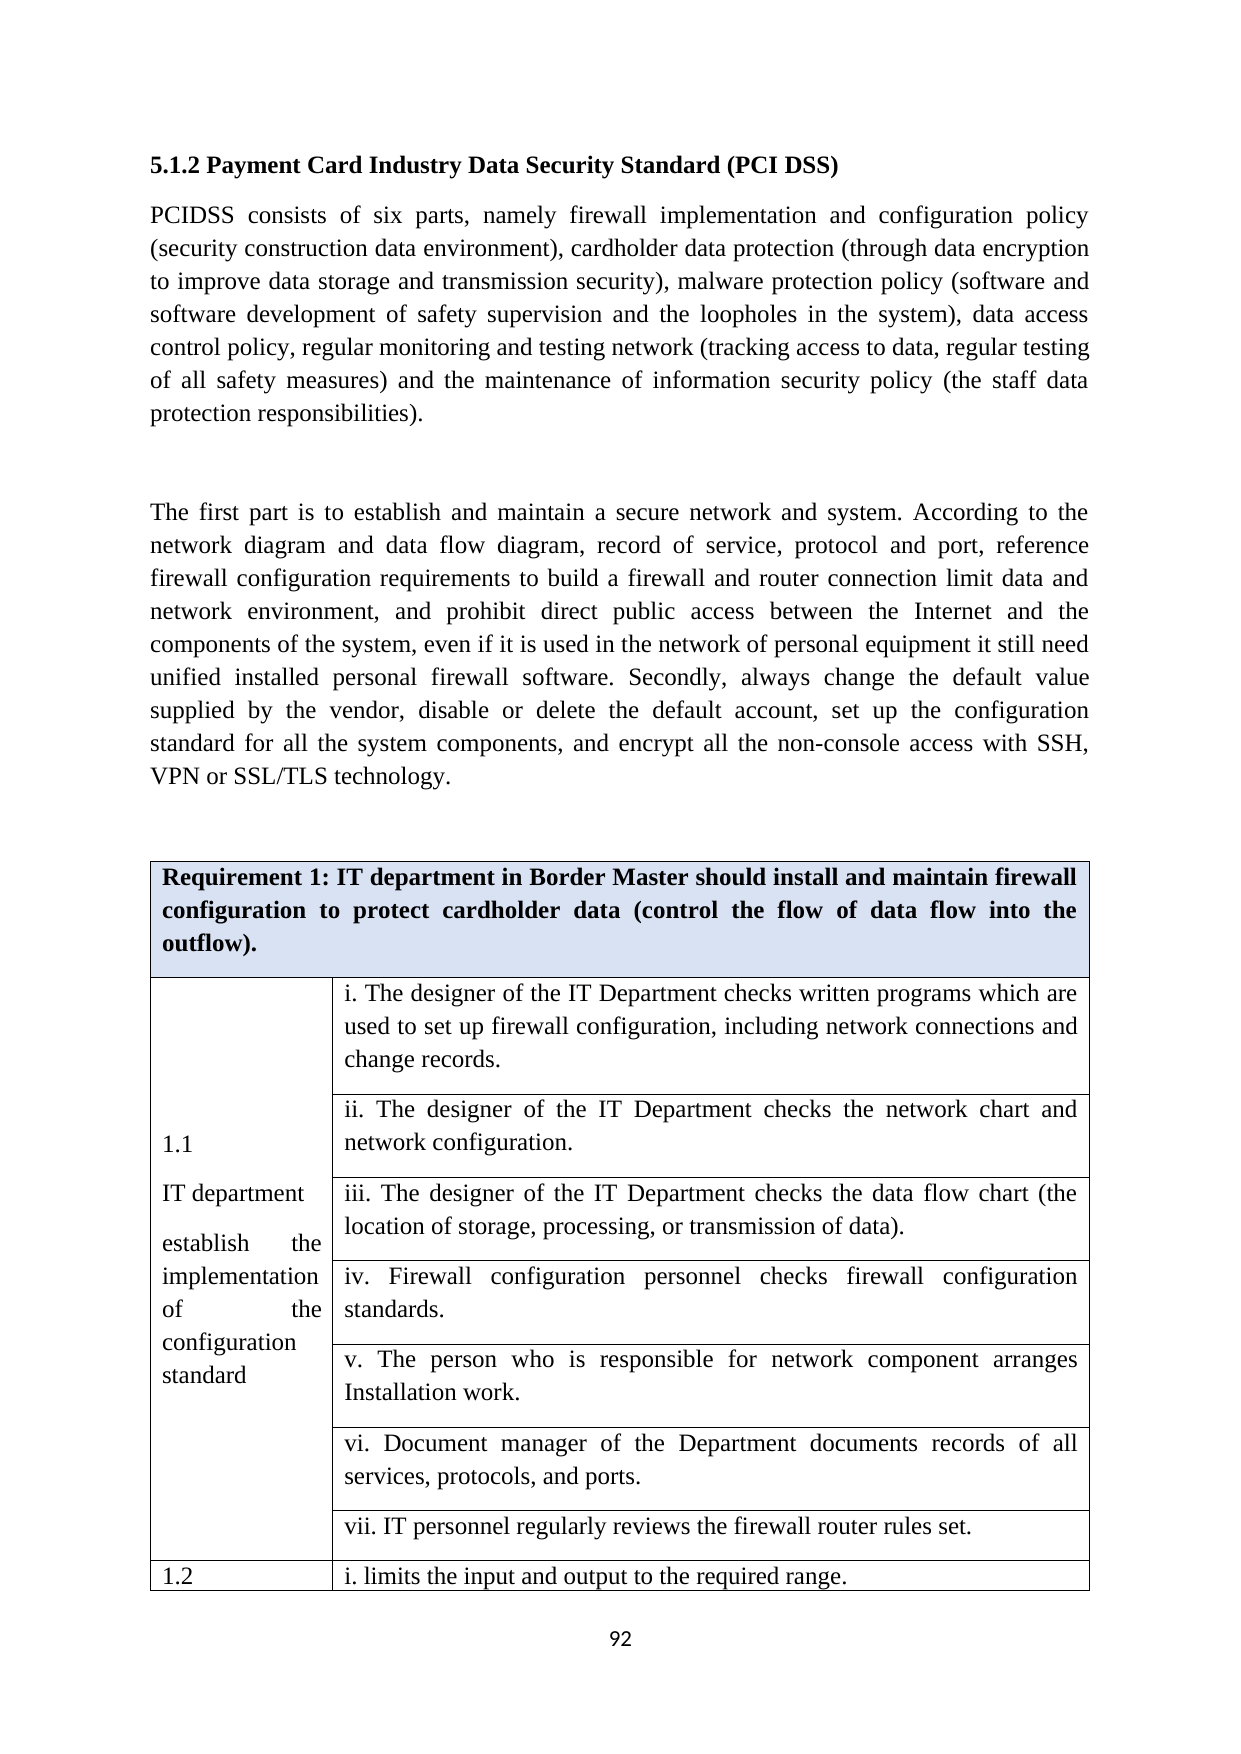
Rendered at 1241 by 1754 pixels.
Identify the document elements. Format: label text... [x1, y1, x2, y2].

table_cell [151, 1561, 332, 1590]
table_cell 1.1 IT department establish the implementation of the configuration standard [151, 978, 332, 1560]
table_cell iv. Firewall configuration personnel checks firewall configuration standards. [333, 1261, 1089, 1343]
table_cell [333, 1561, 1089, 1590]
text 5.1.2 Payment Card Industry Data Security Standard (PCI DSS) [150, 150, 1090, 179]
text PCIDSS consists of six parts, namely firewall implementation and configuration policy (security construction data environment), cardholder data protection (through data encryption to improve data storage and transmission security), malware protection policy (software and software development of safety supervision and the loopholes in the system), data access control policy, regular monitoring and testing network (tracking access to data, regular testing of all safety measures) and the maintenance of information security policy (the staff data protection responsibilities). [150, 200, 1090, 427]
table_cell i. The designer of the IT Department checks written programs which are used to set up firewall configuration, including network connections and change records. [333, 978, 1089, 1093]
table_cell v. The person who is responsible for network component arranges Installation work. [333, 1345, 1089, 1427]
table_cell iii. The designer of the IT Department checks the data flow chart (the location of storage, processing, or transmission of data). [333, 1178, 1089, 1260]
table_cell vii. IT personnel regularly reviews the firewall router rules set. [333, 1511, 1089, 1560]
text The first part is to establish and maintain a secure network and system. According to the network diagram and data flow diagram, record of service, protocol and port, reference firewall configuration requirements to build a firewall and router connection limit data and network environment, and prohibit direct public access between the Internet and the components of the system, even if it is used in the network of personal equipment it still need unified installed personal firewall software. Secondly, always change the default value supplied by the vendor, disable or delete the default account, set up the configuration standard for all the system components, and encrypt all the non-console access with SSH, VPN or SSL/TLS technology. [150, 497, 1090, 790]
table_header Requirement 1: IT department in Border Master should install and maintain firewall configuration to protect cardholder data (control the flow of data flow into the outflow). [151, 862, 1089, 977]
table_cell ii. The designer of the IT Department checks the network chart and network configuration. [333, 1095, 1089, 1177]
table_cell vi. Document manager of the Department documents records of all services, protocols, and ports. [333, 1428, 1089, 1510]
